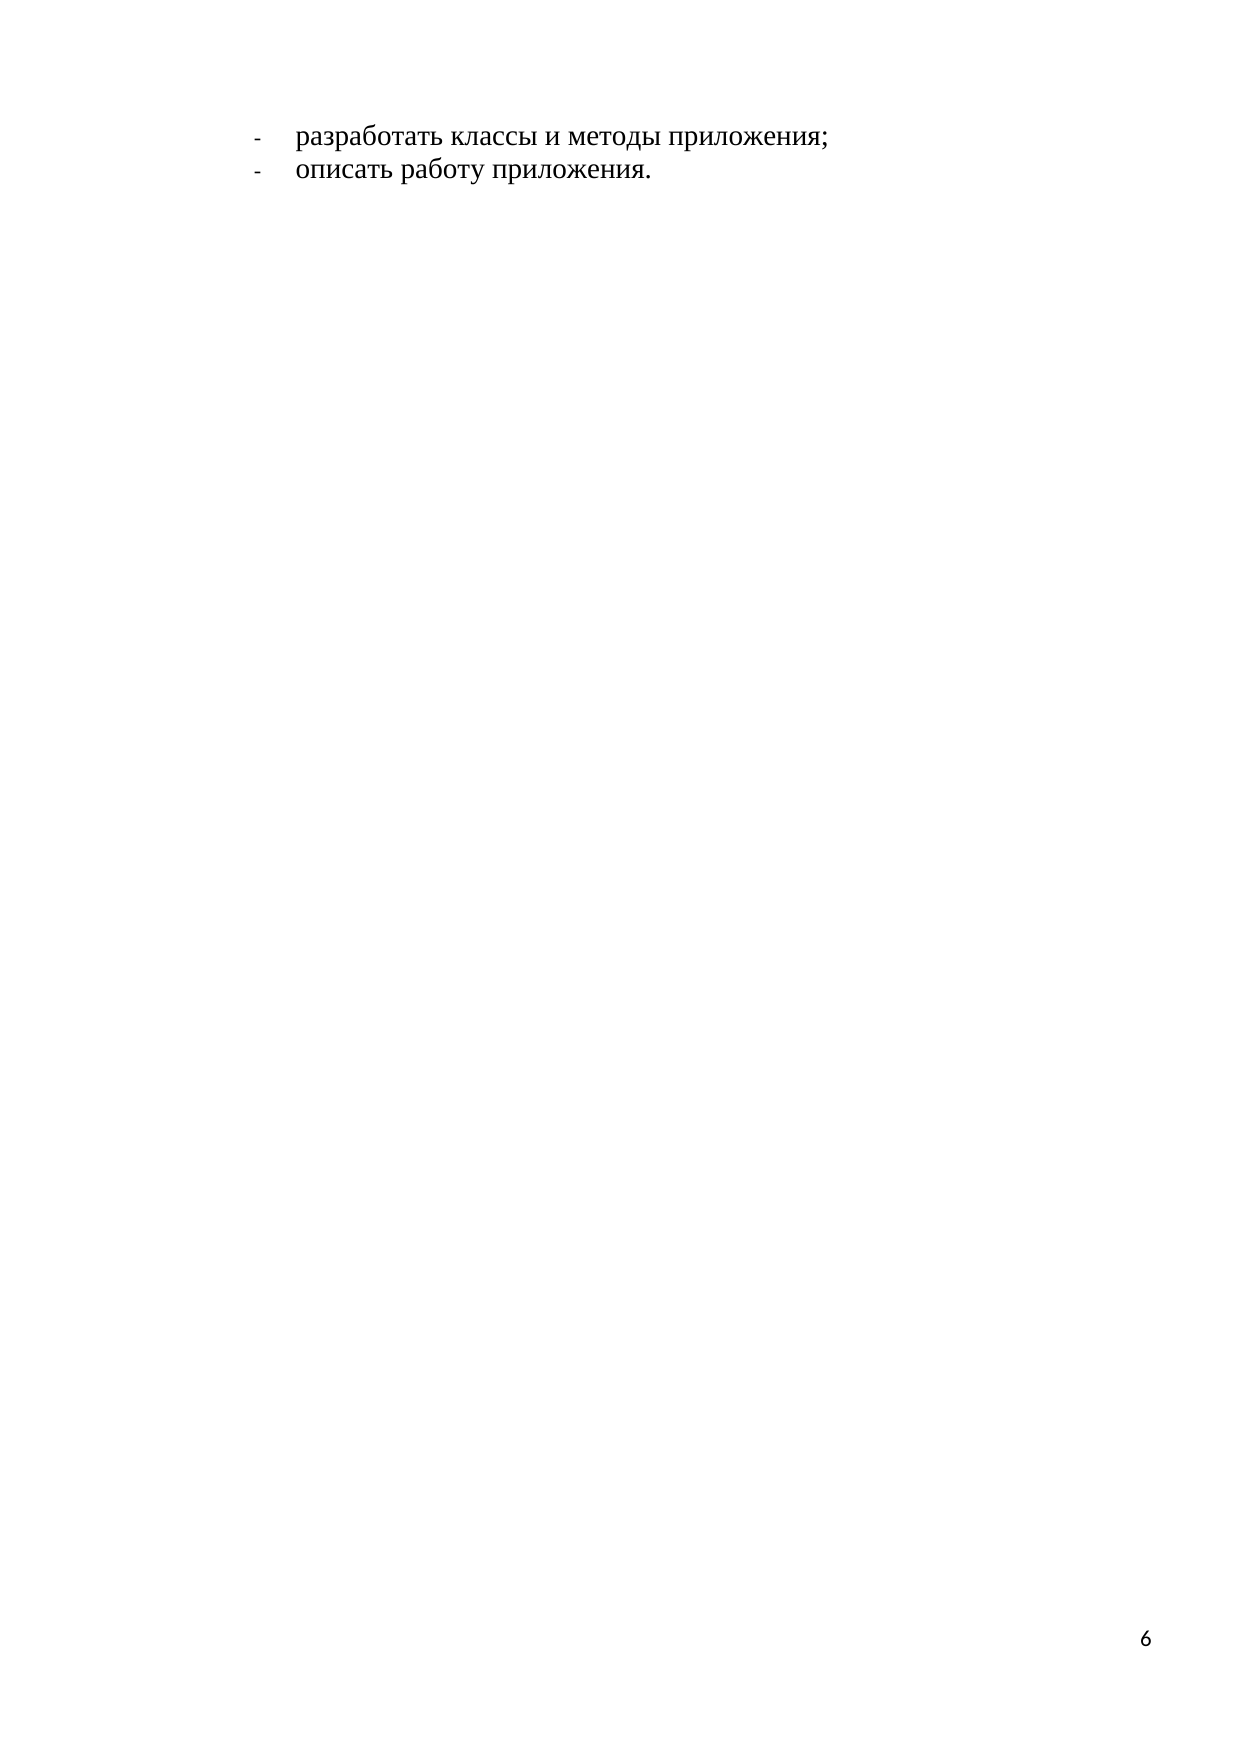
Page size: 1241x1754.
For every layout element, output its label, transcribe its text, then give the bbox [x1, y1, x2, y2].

list описать работу приложения. [251, 152, 1152, 185]
list разработать классы и методы приложения; [251, 118, 1152, 152]
